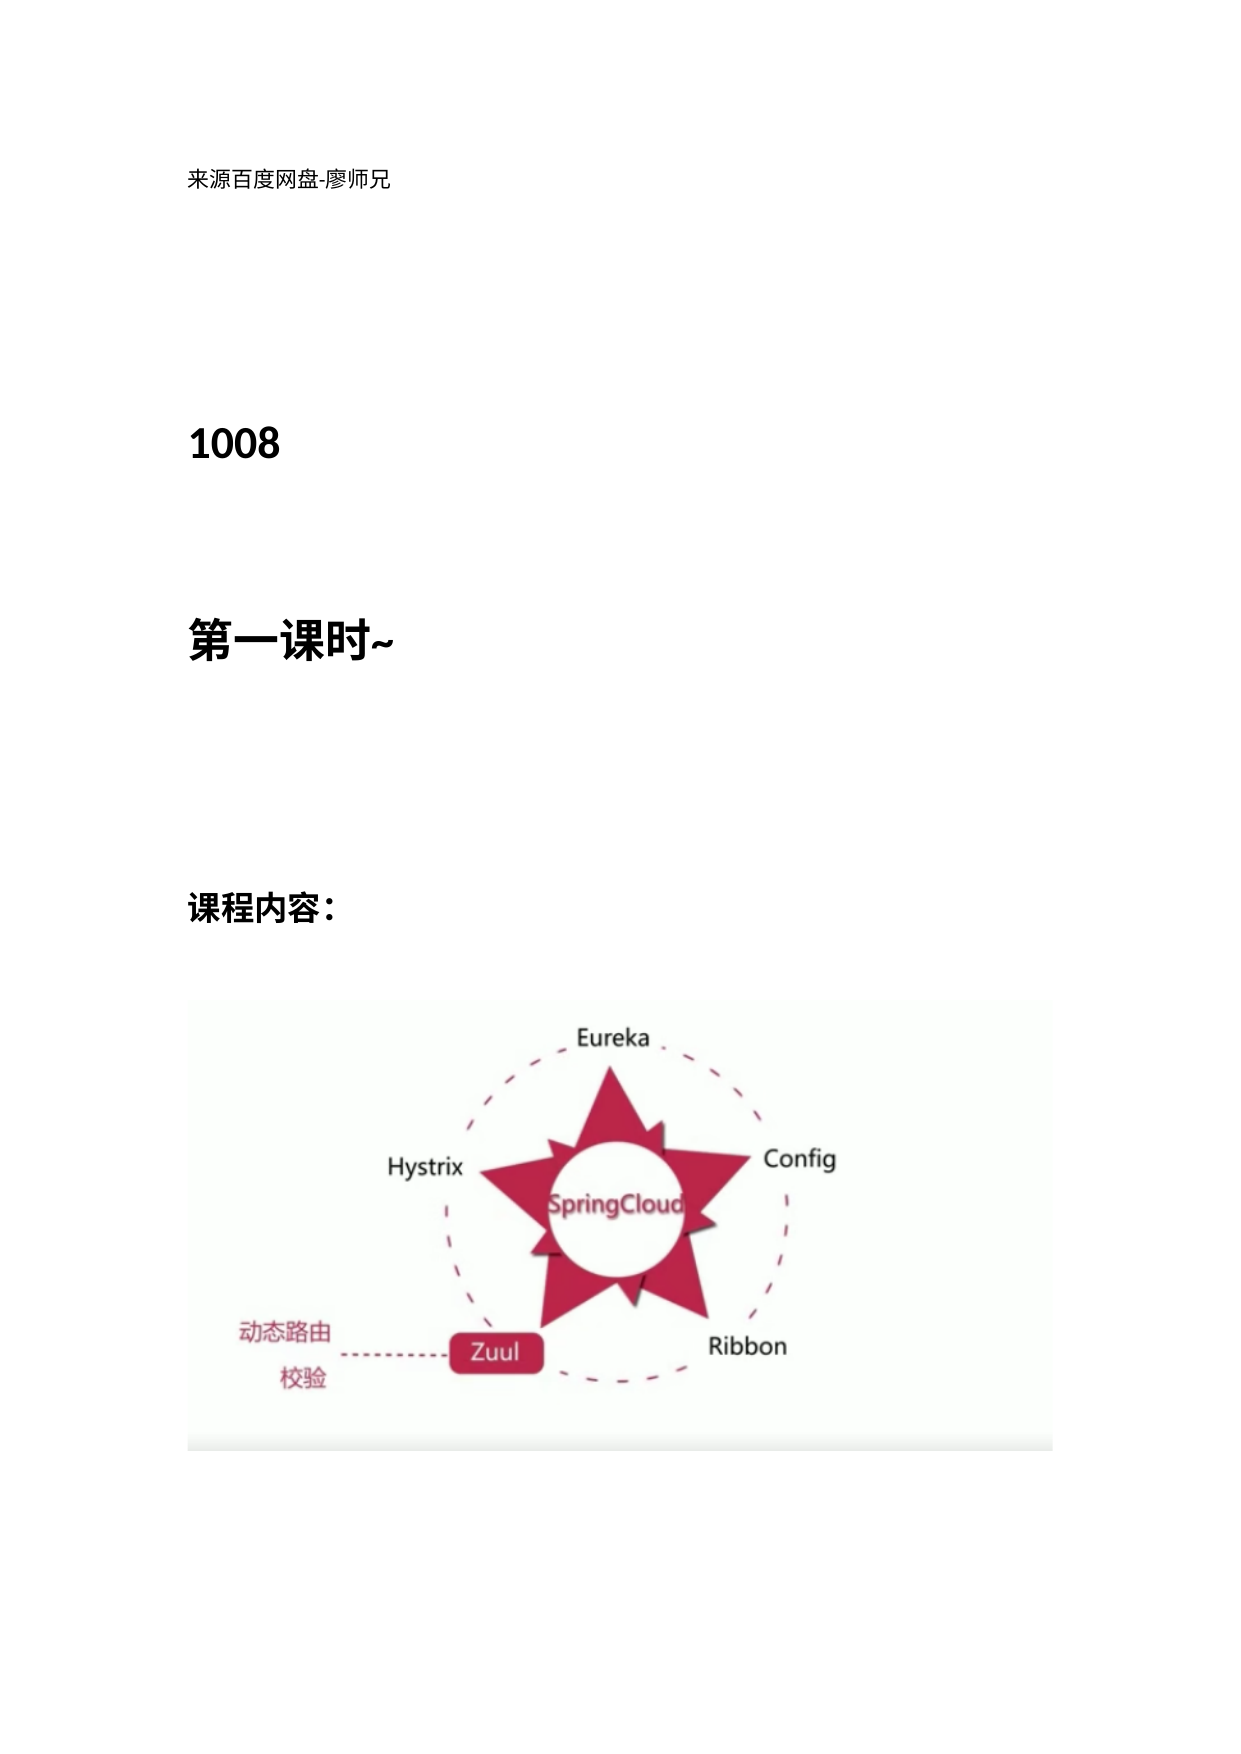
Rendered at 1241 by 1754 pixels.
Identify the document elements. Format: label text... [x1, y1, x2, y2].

subtitle 课程内容： [187, 873, 1053, 938]
subtitle 1008 [187, 409, 1053, 474]
text 来源百度网盘-廖师兄 [187, 162, 1053, 194]
picture [187, 1000, 1053, 1451]
subtitle 第一课时~ [187, 588, 1053, 686]
